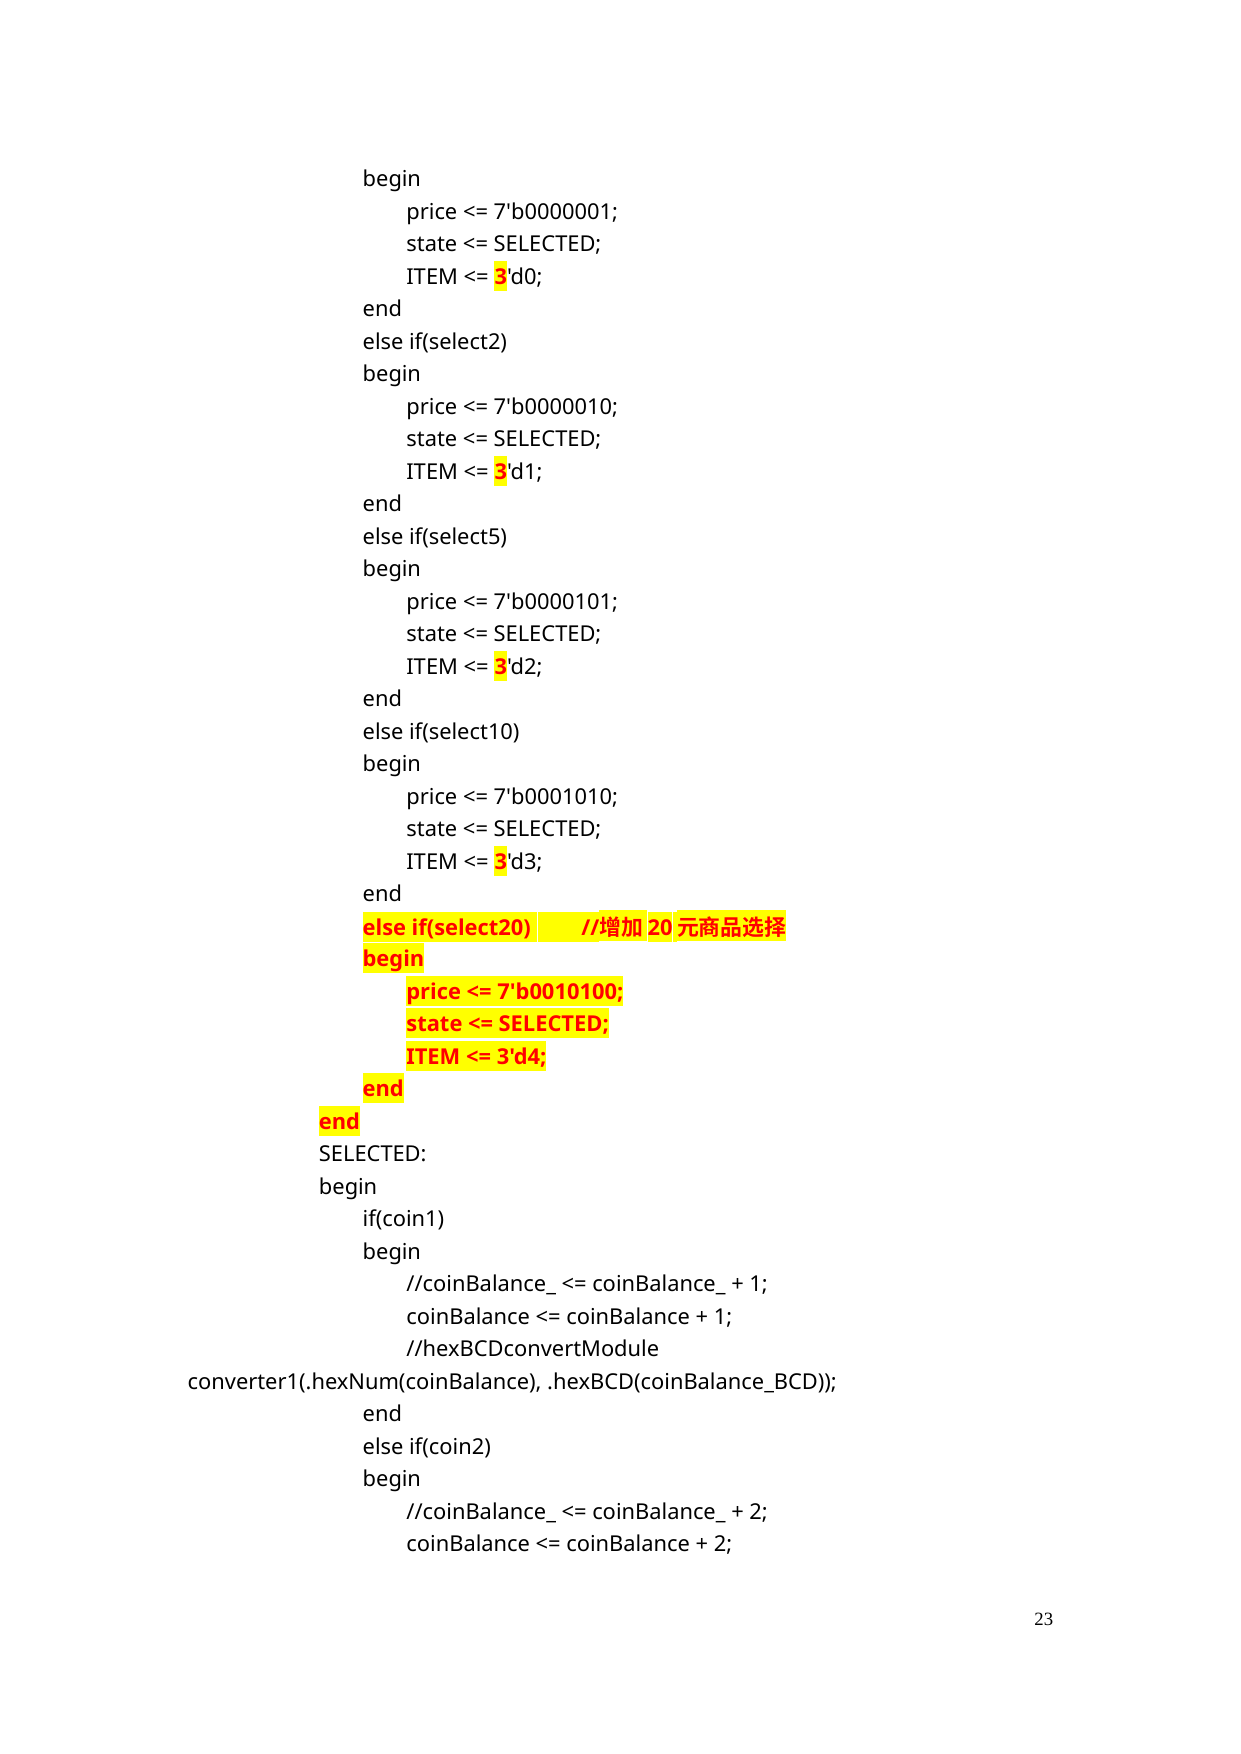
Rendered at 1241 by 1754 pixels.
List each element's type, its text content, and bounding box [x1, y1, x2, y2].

text begin [187, 552, 1053, 584]
text //hexBCDconvertModule converter1(.hexNum(coinBalance), .hexBCD(coinBalance_BCD)); [187, 1332, 1053, 1397]
text //coinBalance_ <= coinBalance_ + 1; [187, 1267, 1053, 1299]
text ITEM <= 3'd0; [187, 259, 1053, 292]
text state <= SELECTED; [187, 617, 1053, 649]
text begin [187, 747, 1053, 779]
text end [187, 1104, 1053, 1137]
text else if(select20) //增加20元商品选择 [187, 909, 1053, 942]
text coinBalance <= coinBalance + 2; [187, 1527, 1053, 1559]
text begin [187, 1462, 1053, 1494]
text else if(select2) [187, 324, 1053, 357]
text end [187, 487, 1053, 519]
text state <= SELECTED; [187, 1007, 1053, 1039]
text coinBalance <= coinBalance + 1; [187, 1299, 1053, 1332]
text ITEM <= 3'd3; [187, 844, 1053, 877]
text end [187, 682, 1053, 714]
text begin [187, 1234, 1053, 1267]
text price <= 7'b0010100; [187, 974, 1053, 1007]
text if(coin1) [187, 1202, 1053, 1234]
text state <= SELECTED; [187, 227, 1053, 259]
text end [187, 292, 1053, 324]
text price <= 7'b0000010; [187, 389, 1053, 422]
text end [187, 1072, 1053, 1104]
text ITEM <= 3'd2; [187, 649, 1053, 682]
text ITEM <= 3'd1; [187, 454, 1053, 487]
text end [187, 1397, 1053, 1429]
text //coinBalance_ <= coinBalance_ + 2; [187, 1494, 1053, 1527]
text state <= SELECTED; [187, 422, 1053, 454]
text begin [187, 162, 1053, 194]
text else if(select10) [187, 714, 1053, 747]
text end [187, 877, 1053, 909]
text begin [187, 942, 1053, 974]
text else if(coin2) [187, 1429, 1053, 1462]
text SELECTED: [187, 1137, 1053, 1169]
text price <= 7'b0000001; [187, 194, 1053, 227]
text begin [187, 1169, 1053, 1202]
text state <= SELECTED; [187, 812, 1053, 844]
text begin [187, 357, 1053, 389]
text price <= 7'b0001010; [187, 779, 1053, 812]
text ITEM <= 3'd4; [187, 1039, 1053, 1072]
text price <= 7'b0000101; [187, 584, 1053, 617]
text else if(select5) [187, 519, 1053, 552]
